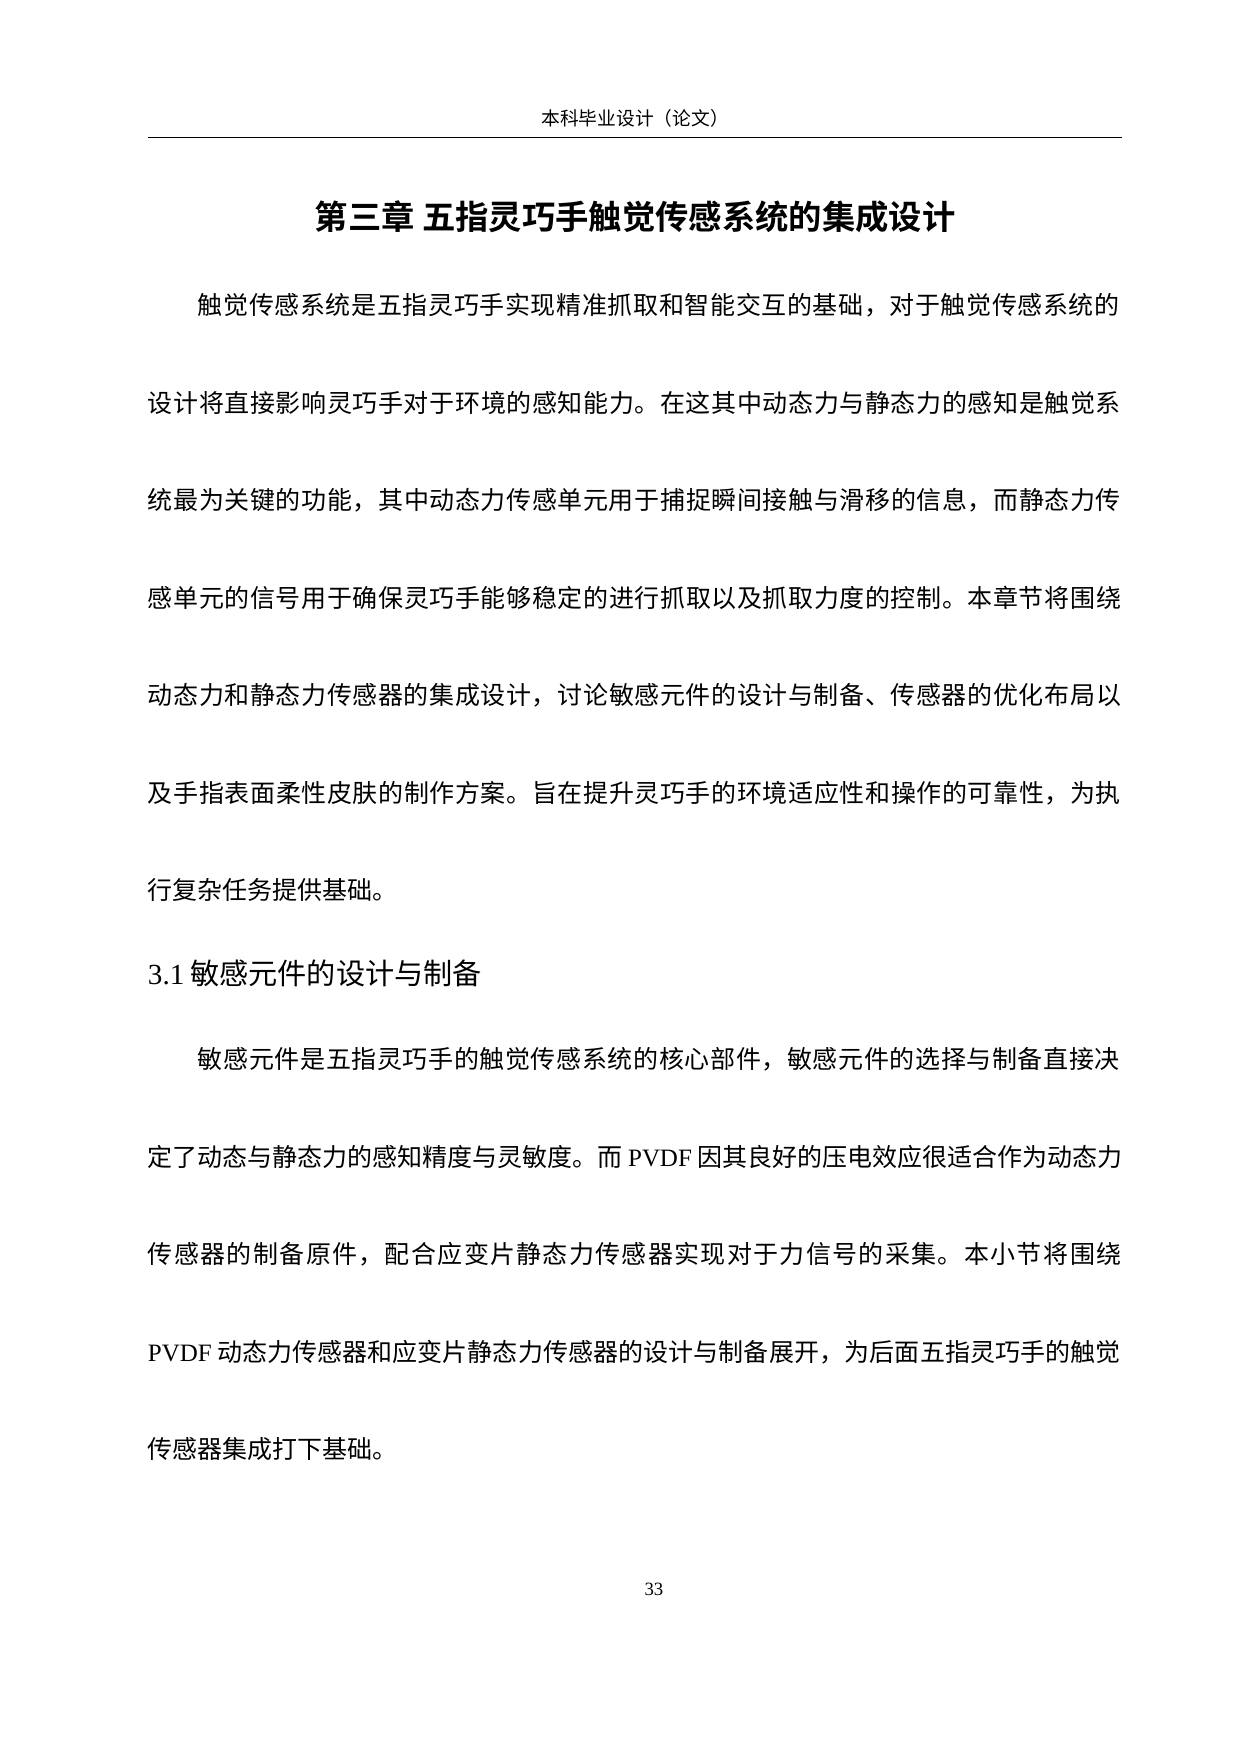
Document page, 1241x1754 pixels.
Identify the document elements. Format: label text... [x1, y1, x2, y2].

text 3.1敏感元件的设计与制备 [148, 939, 1122, 1004]
text 敏感元件是五指灵巧手的触觉传感系统的核心部件，敏感元件的选择与制备直接决定了动态与静态力的感知精度与灵敏度。而PVDF因其良好的压电效应很适合作为动态力传感器的制备原件，配合应变片静态力传感器实现对于力信号的采集。本小节将围绕PVDF动态力传感器和应变片静态力传感器的设计与制备展开，为后面五指灵巧手的触觉传感器集成打下基础。 [148, 1026, 1122, 1481]
text 第三章 五指灵巧手触觉传感系统的集成设计 [148, 182, 1122, 247]
text 触觉传感系统是五指灵巧手实现精准抓取和智能交互的基础，对于触觉传感系统的设计将直接影响灵巧手对于环境的感知能力。在这其中动态力与静态力的感知是触觉系统最为关键的功能，其中动态力传感单元用于捕捉瞬间接触与滑移的信息，而静态力传感单元的信号用于确保灵巧手能够稳定的进行抓取以及抓取力度的控制。本章节将围绕动态力和静态力传感器的集成设计，讨论敏感元件的设计与制备、传感器的优化布局以及手指表面柔性皮肤的制作方案。旨在提升灵巧手的环境适应性和操作的可靠性，为执行复杂任务提供基础。 [148, 271, 1122, 921]
